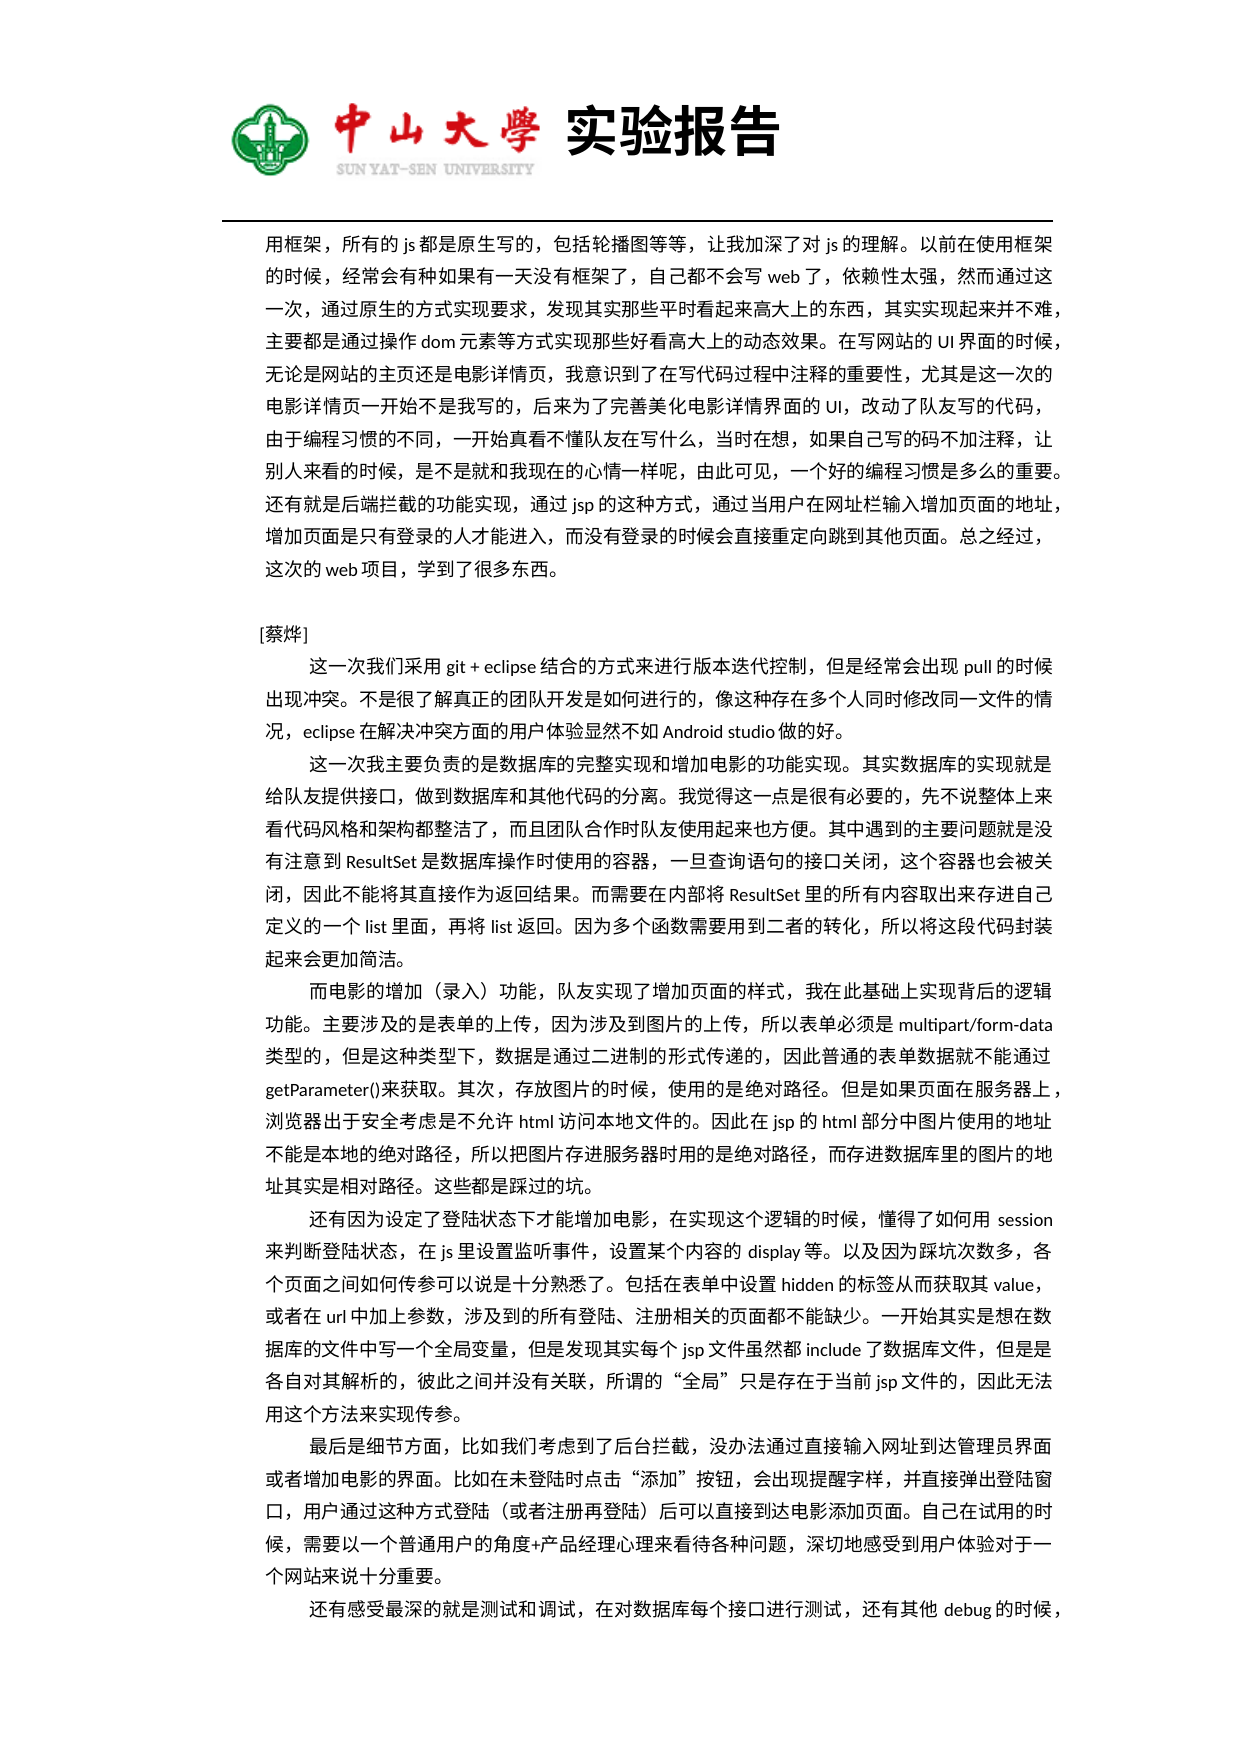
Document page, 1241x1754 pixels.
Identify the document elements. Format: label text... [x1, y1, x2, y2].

text 还有因为设定了登陆状态下才能增加电影，在实现这个逻辑的时候，懂得了如何用session来判断登陆状态，在js里设置监听事件，设置某个内容的display等。以及因为踩坑次数多，各个页面之间如何传参可以说是十分熟悉了。包括在表单中设置hidden的标签从而获取其value，或者在url中加上参数，涉及到的所有登陆、注册相关的页面都不能缺少。一开始其实是想在数据库的文件中写一个全局变量，但是发现其实每个jsp文件虽然都include了数据库文件，但是是各自对其解析的，彼此之间并没有关联，所谓的“全局”只是存在于当前jsp文件的，因此无法用这个方法来实现传参。 [265, 1202, 1053, 1429]
text 这一次我主要负责的是数据库的完整实现和增加电影的功能实现。其实数据库的实现就是给队友提供接口，做到数据库和其他代码的分离。我觉得这一点是很有必要的，先不说整体上来看代码风格和架构都整洁了，而且团队合作时队友使用起来也方便。其中遇到的主要问题就是没有注意到ResultSet是数据库操作时使用的容器，一旦查询语句的接口关闭，这个容器也会被关闭，因此不能将其直接作为返回结果。而需要在内部将ResultSet里的所有内容取出来存进自己定义的一个list里面，再将list返回。因为多个函数需要用到二者的转化，所以将这段代码封装起来会更加简洁。 [265, 747, 1053, 974]
text 而电影的增加（录入）功能，队友实现了增加页面的样式，我在此基础上实现背后的逻辑功能。主要涉及的是表单的上传，因为涉及到图片的上传，所以表单必须是multipart/form-data类型的，但是这种类型下，数据是通过二进制的形式传递的，因此普通的表单数据就不能通过getParameter()来获取。其次，存放图片的时候，使用的是绝对路径。但是如果页面在服务器上，浏览器出于安全考虑是不允许html访问本地文件的。因此在jsp的html部分中图片使用的地址不能是本地的绝对路径，所以把图片存进服务器时用的是绝对路径，而存进数据库里的图片的地址其实是相对路径。这些都是踩过的坑。 [265, 974, 1053, 1202]
text [蔡烨] [222, 617, 1053, 649]
text 还有感受最深的就是测试和调试，在对数据库每个接口进行测试，还有其他debug的时候，控制台输出大法好，搜索引擎大法也很赞。最后感谢队友，一次project学到的东西可能要比很多次作业的效果还好，毕竟深刻。 [265, 1592, 1053, 1624]
text 这一次我们采用git + eclipse结合的方式来进行版本迭代控制，但是经常会出现pull的时候出现冲突。不是很了解真正的团队开发是如何进行的，像这种存在多个人同时修改同一文件的情况，eclipse在解决冲突方面的用户体验显然不如Android studio做的好。 [265, 649, 1053, 747]
picture [221, 98, 543, 182]
text 最后是细节方面，比如我们考虑到了后台拦截，没办法通过直接输入网址到达管理员界面或者增加电影的界面。比如在未登陆时点击“添加”按钮，会出现提醒字样，并直接弹出登陆窗口，用户通过这种方式登陆（或者注册再登陆）后可以直接到达电影添加页面。自己在试用的时候，需要以一个普通用户的角度+产品经理心理来看待各种问题，深切地感受到用户体验对于一个网站来说十分重要。 [265, 1429, 1053, 1592]
